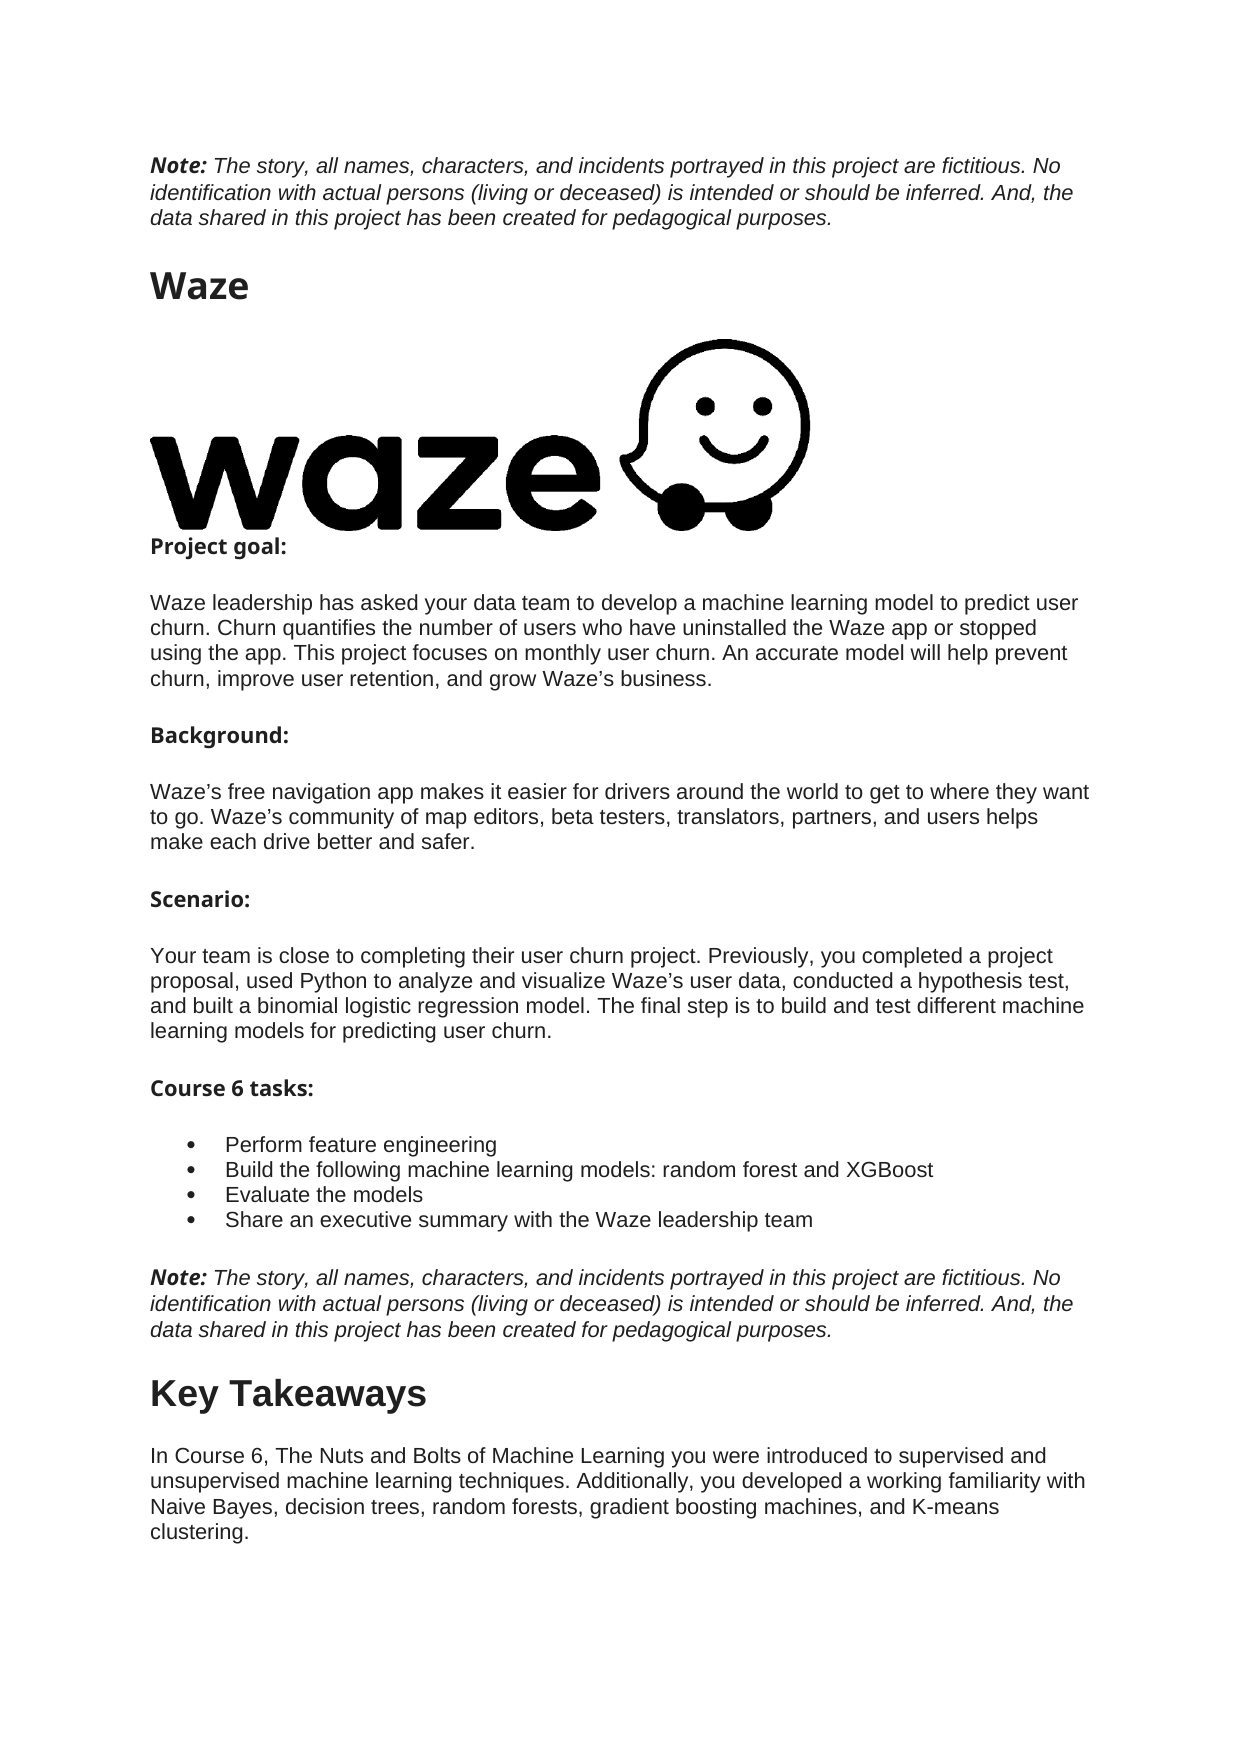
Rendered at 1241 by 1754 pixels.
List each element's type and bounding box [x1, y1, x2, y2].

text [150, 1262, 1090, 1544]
picture [150, 339, 1241, 531]
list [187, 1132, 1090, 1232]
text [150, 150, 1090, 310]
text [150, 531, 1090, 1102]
